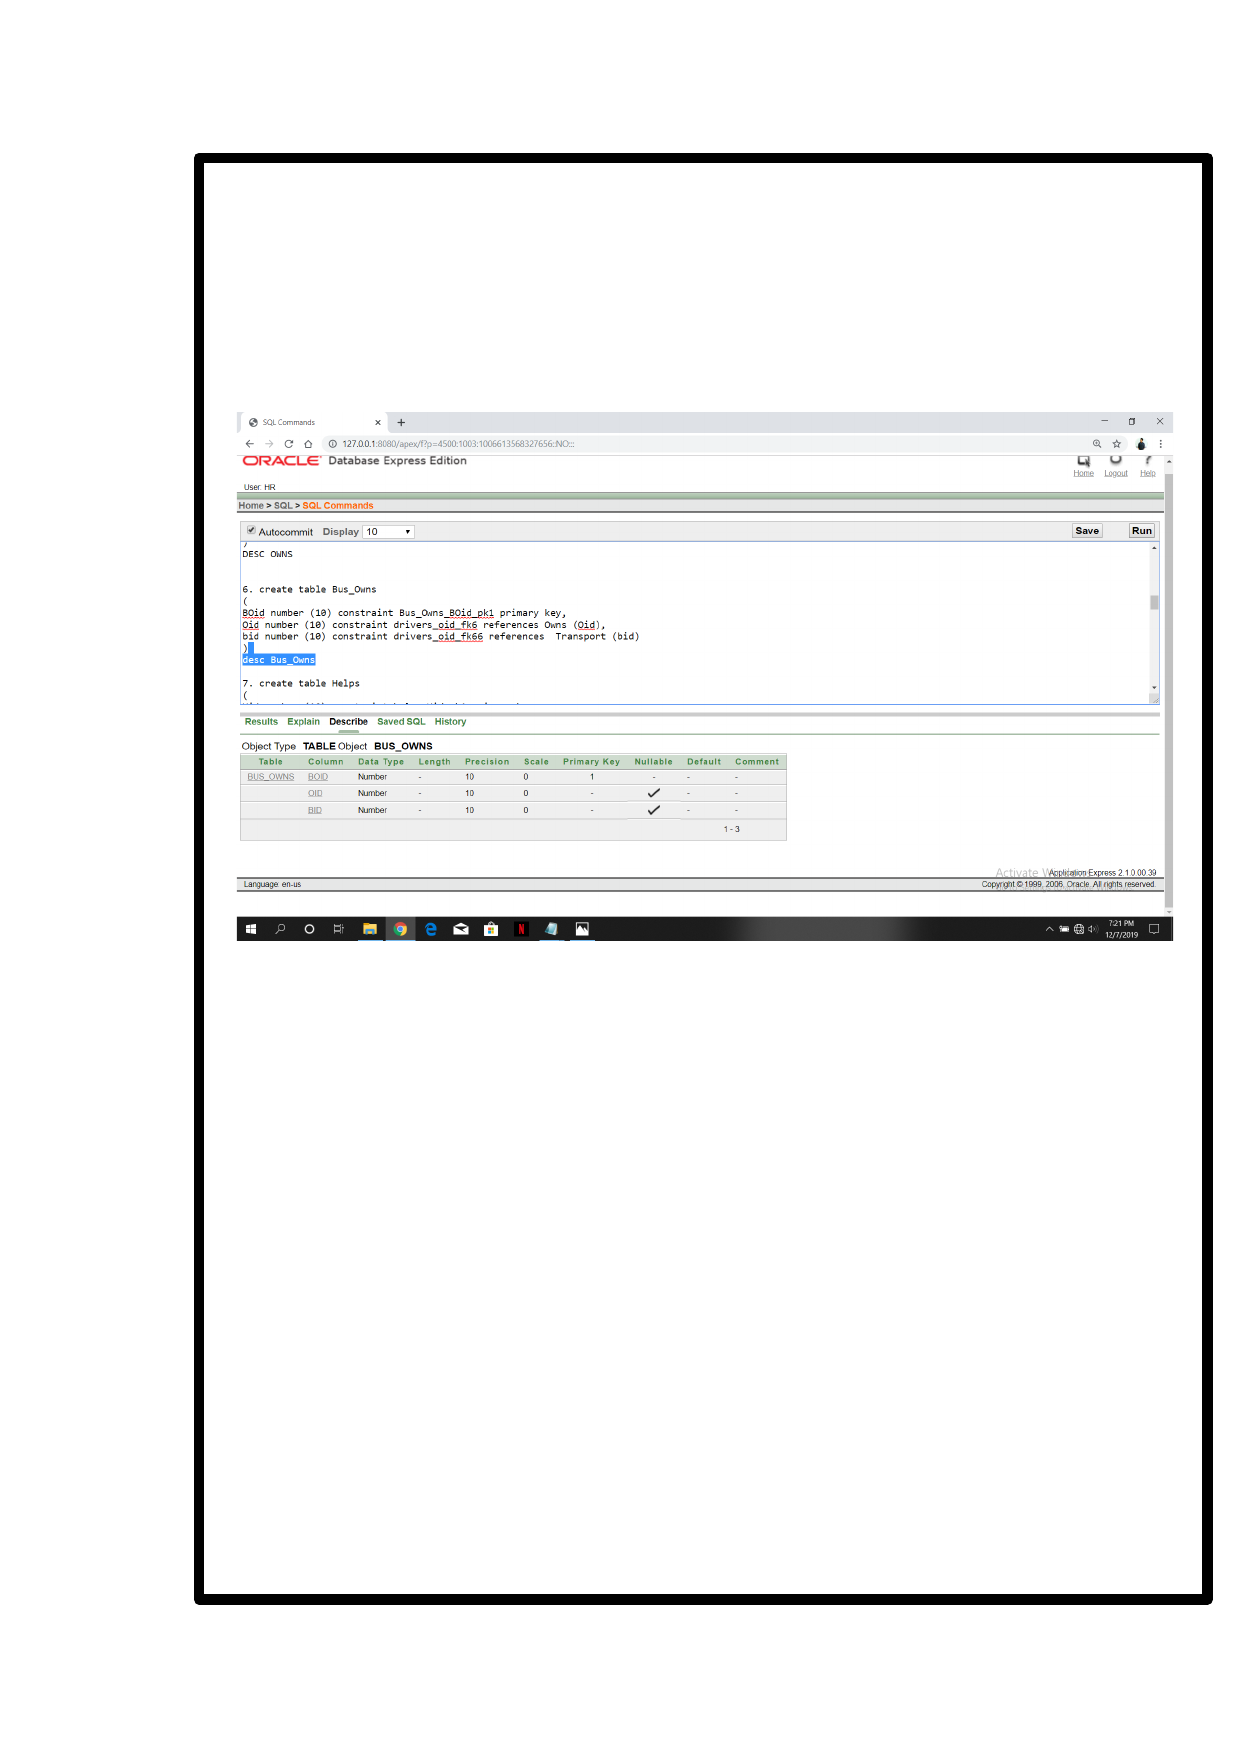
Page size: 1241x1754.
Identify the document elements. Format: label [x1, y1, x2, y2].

picture [236, 412, 1174, 941]
